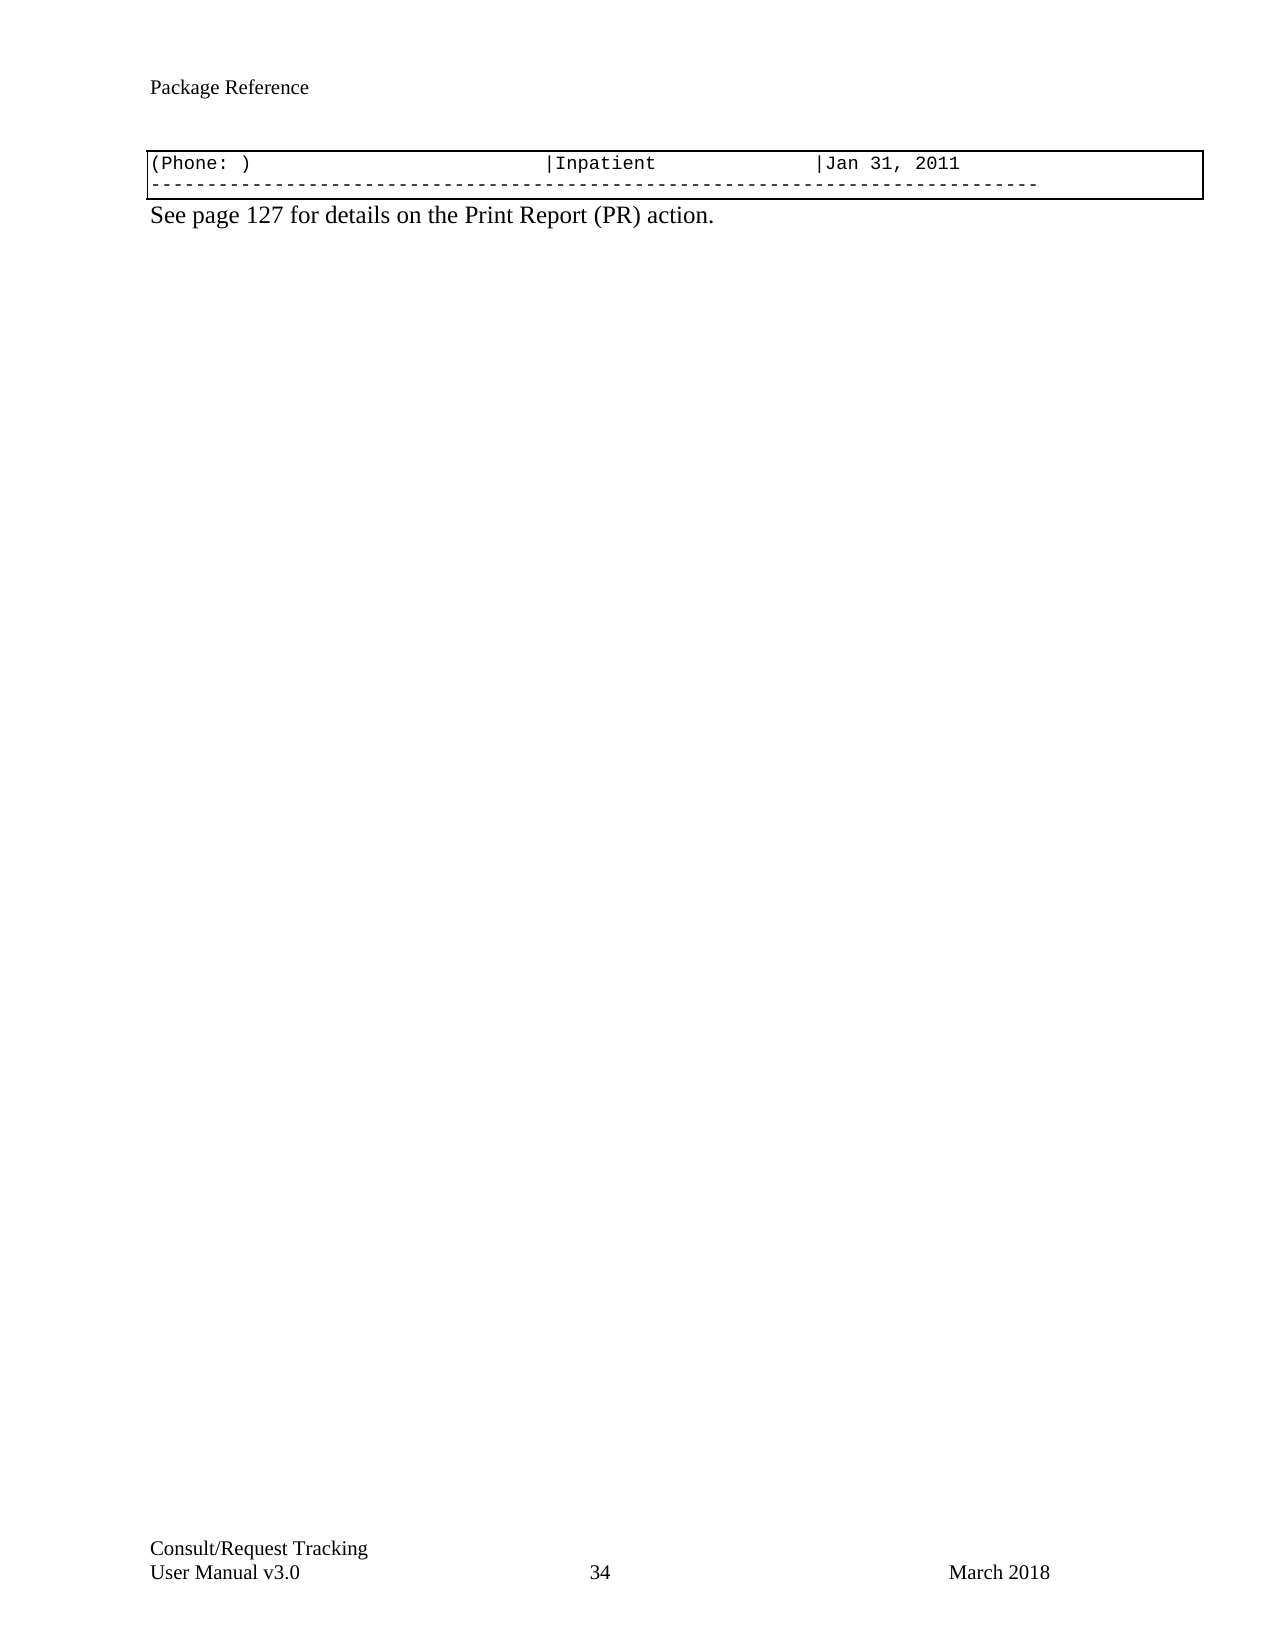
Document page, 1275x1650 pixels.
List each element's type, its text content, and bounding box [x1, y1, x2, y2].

text ------------------------------------------------------------------------------- [148, 171, 1202, 198]
text (Phone: ) |Inpatient |Jan 31, 2011 [148, 152, 1202, 171]
